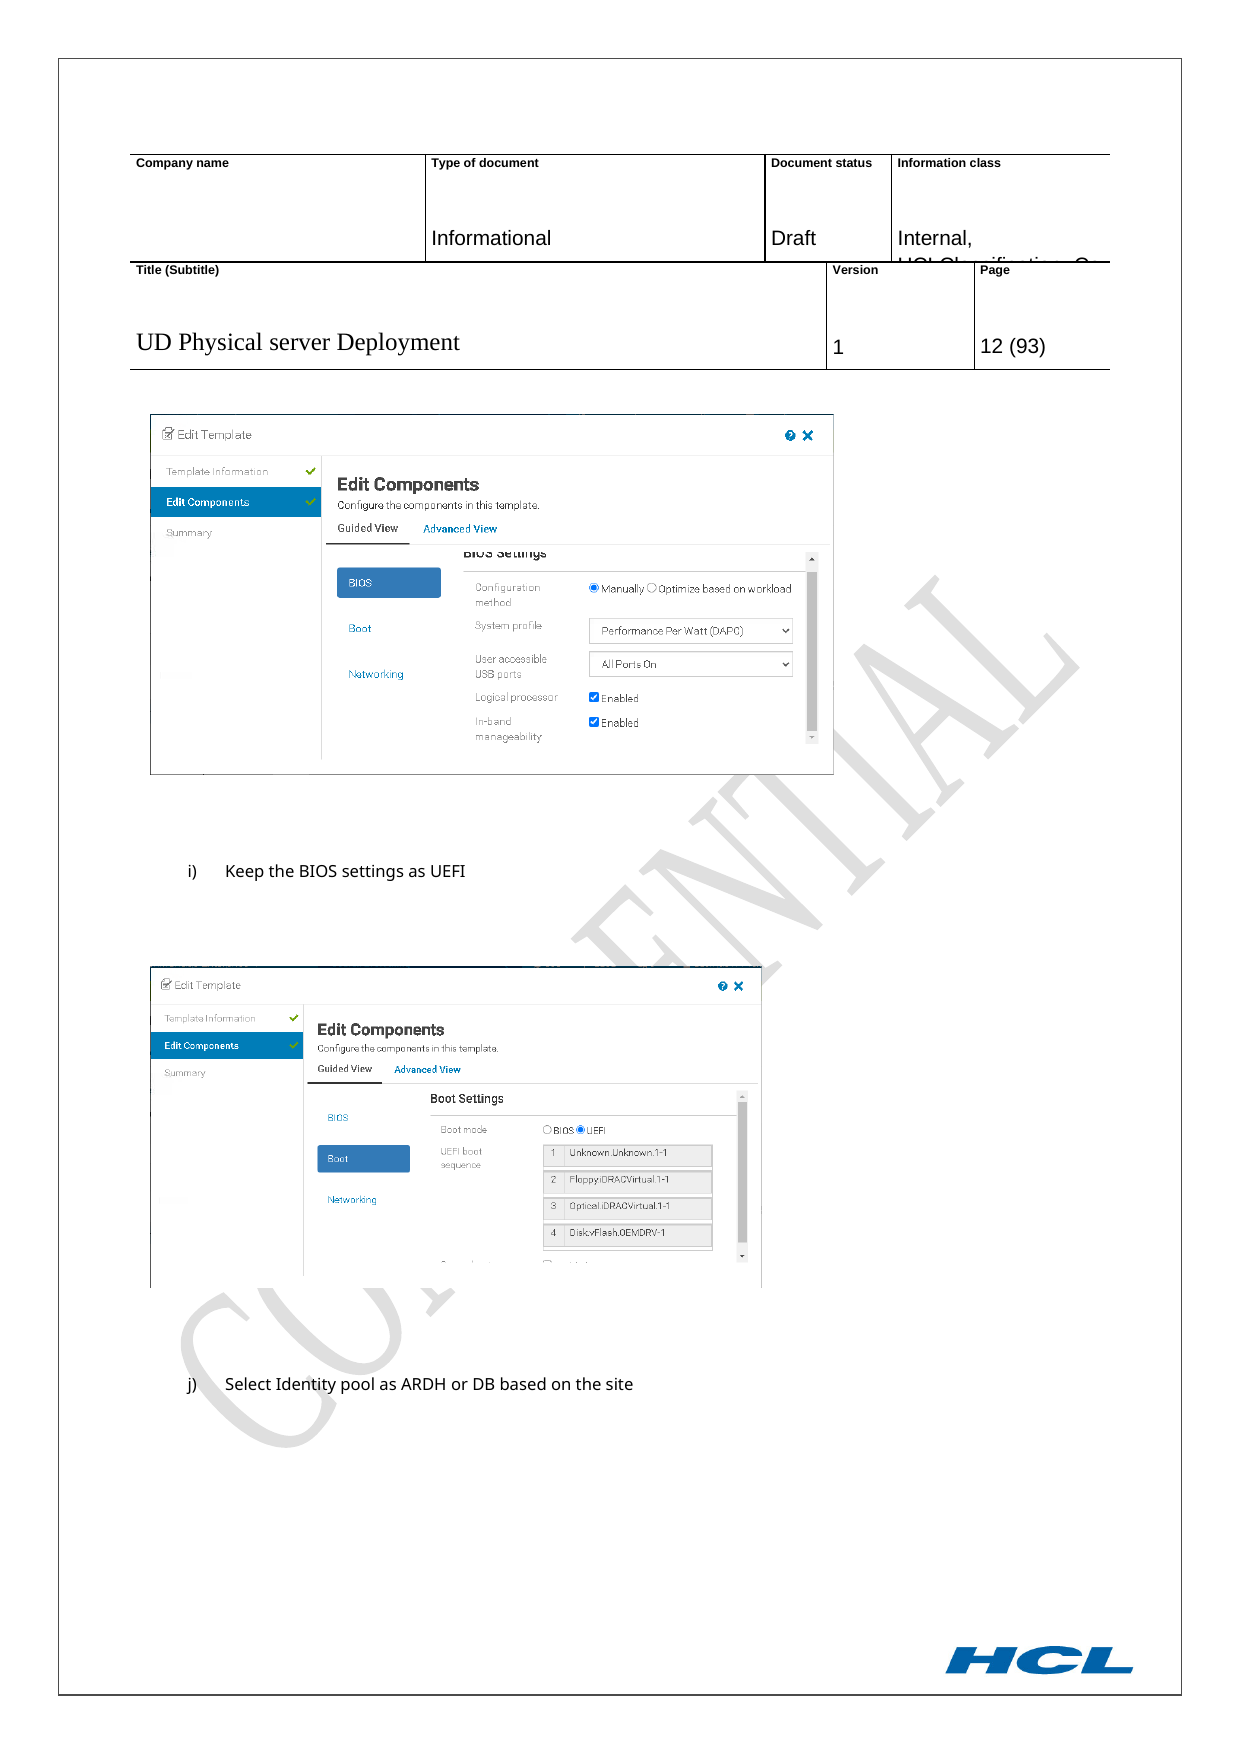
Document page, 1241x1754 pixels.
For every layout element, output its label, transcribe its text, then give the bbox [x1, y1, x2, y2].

picture [150, 414, 834, 775]
picture [940, 1646, 1135, 1677]
list Keep the BIOS settings as UEFI [187, 860, 1090, 882]
list Select Identity pool as ARDH or DB based on the site [187, 1373, 1090, 1395]
picture [150, 966, 762, 1288]
